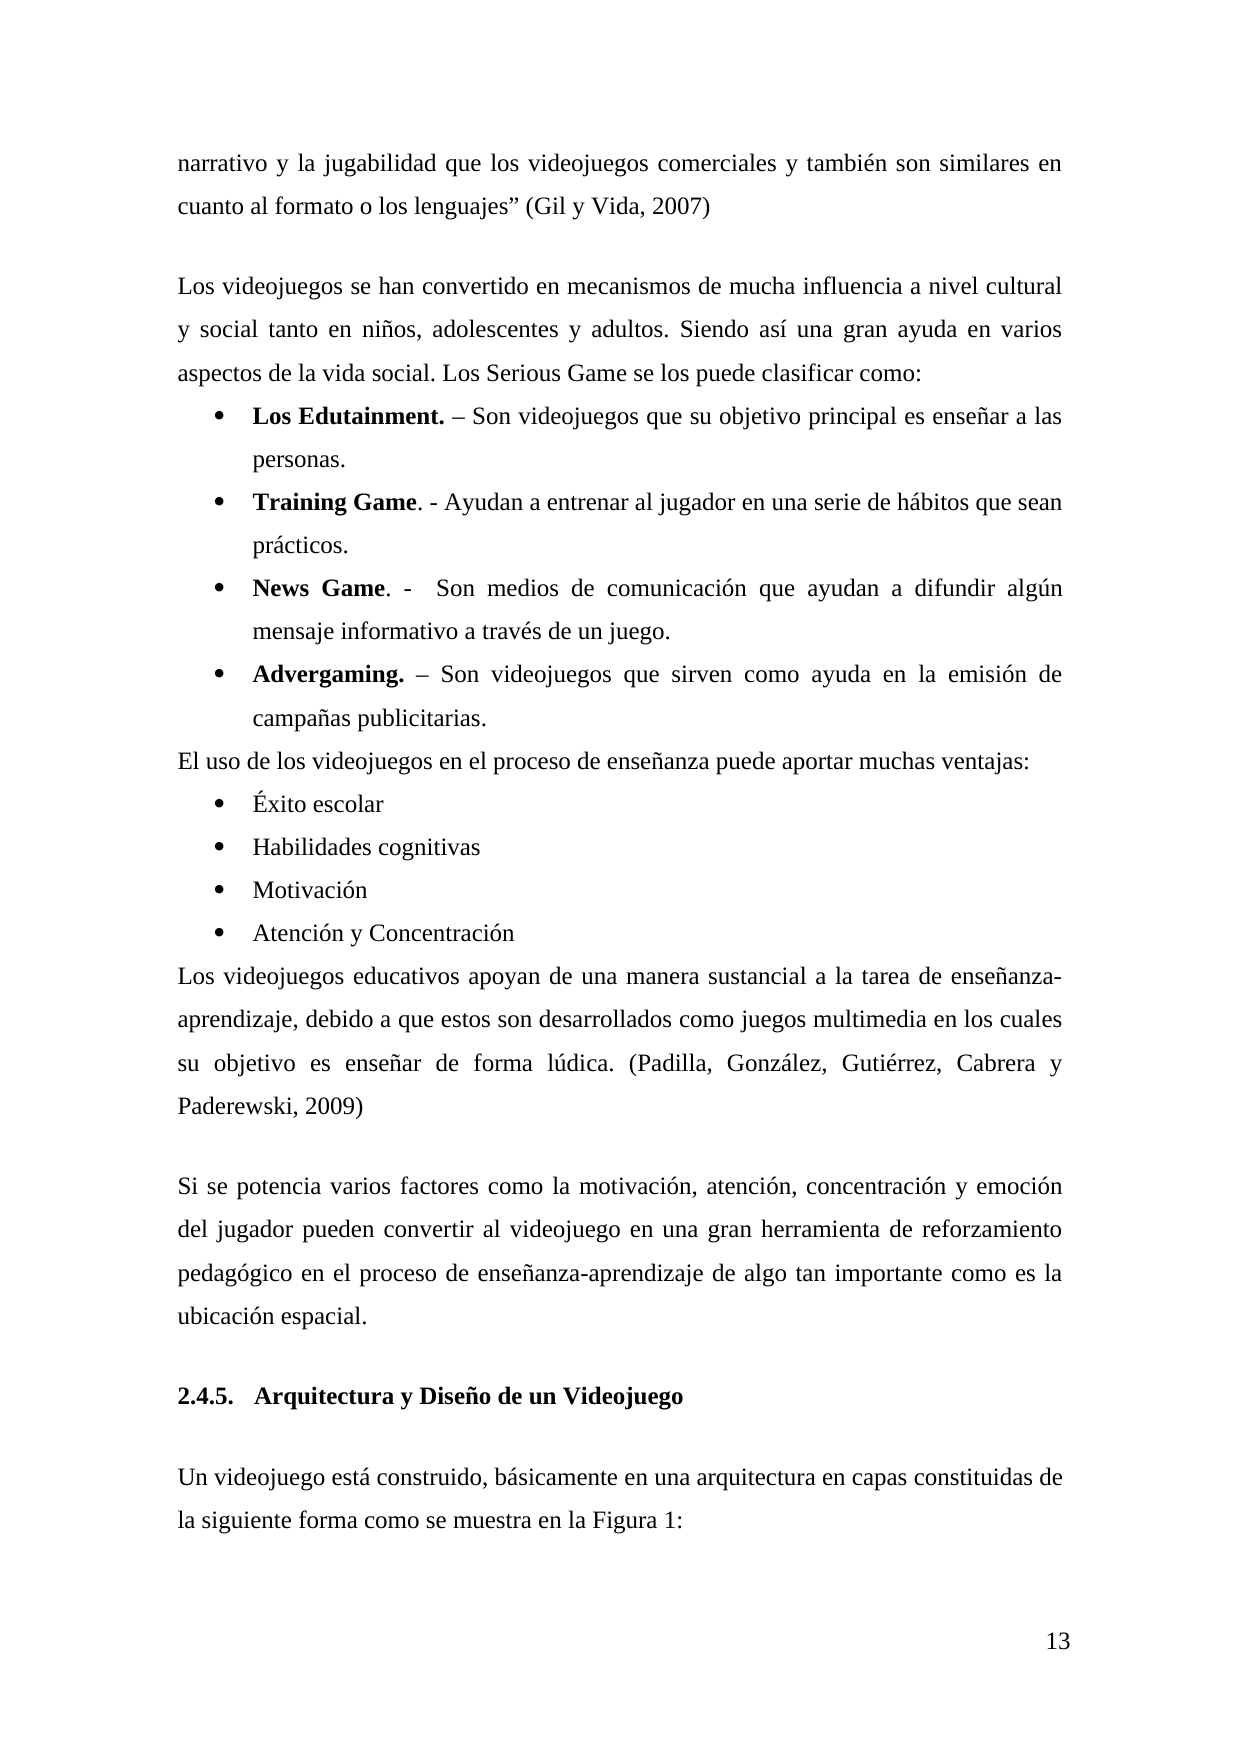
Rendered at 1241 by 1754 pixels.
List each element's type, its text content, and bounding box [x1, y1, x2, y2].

list Motivación [215, 875, 1063, 904]
list Atención y Concentración [215, 918, 1063, 947]
text Si se potencia varios factores como la motivación, atención, concentración y emoción del jugador pueden convertir al videojuego en una gran herramienta de reforzamiento pedagógico en el proceso de enseñanza-aprendizaje de algo tan importante como es la ubicación espacial. [177, 1171, 1063, 1329]
text Los videojuegos se han convertido en mecanismos de mucha influencia a nivel cultural y social tanto en niños, adolescentes y adultos. Siendo así una gran ayuda en varios aspectos de la vida social. Los Serious Game se los puede clasificar como: [177, 271, 1063, 386]
list Advergaming. – Son videojuegos que sirven como ayuda en la emisión de campañas publicitarias. [215, 659, 1063, 731]
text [177, 148, 1063, 219]
list Training Game. - Ayudan a entrenar al jugador en una serie de hábitos que sean prácticos. [215, 487, 1063, 559]
text El uso de los videojuegos en el proceso de enseñanza puede aportar muchas ventajas: [177, 746, 1063, 774]
text Un videojuego está construido, básicamente en una arquitectura en capas constituidas de la siguiente forma como se muestra en la Figura 1: [177, 1462, 1063, 1534]
list Éxito escolar [215, 789, 1063, 818]
text Los videojuegos educativos apoyan de una manera sustancial a la tarea de enseñanza-aprendizaje, debido a que estos son desarrollados como juegos multimedia en los cuales su objetivo es enseñar de forma lúdica. (Padilla, González, Gutiérrez, Cabrera y Paderewski, 2009) [177, 961, 1063, 1119]
list Habilidades cognitivas [215, 832, 1063, 861]
subtitle Arquitectura y Diseño de un Videojuego [177, 1381, 1063, 1410]
list News Game. - Son medios de comunicación que ayudan a difundir algún mensaje informativo a través de un juego. [215, 573, 1063, 645]
list Los Edutainment. – Son videojuegos que su objetivo principal es enseñar a las personas. [215, 401, 1063, 473]
